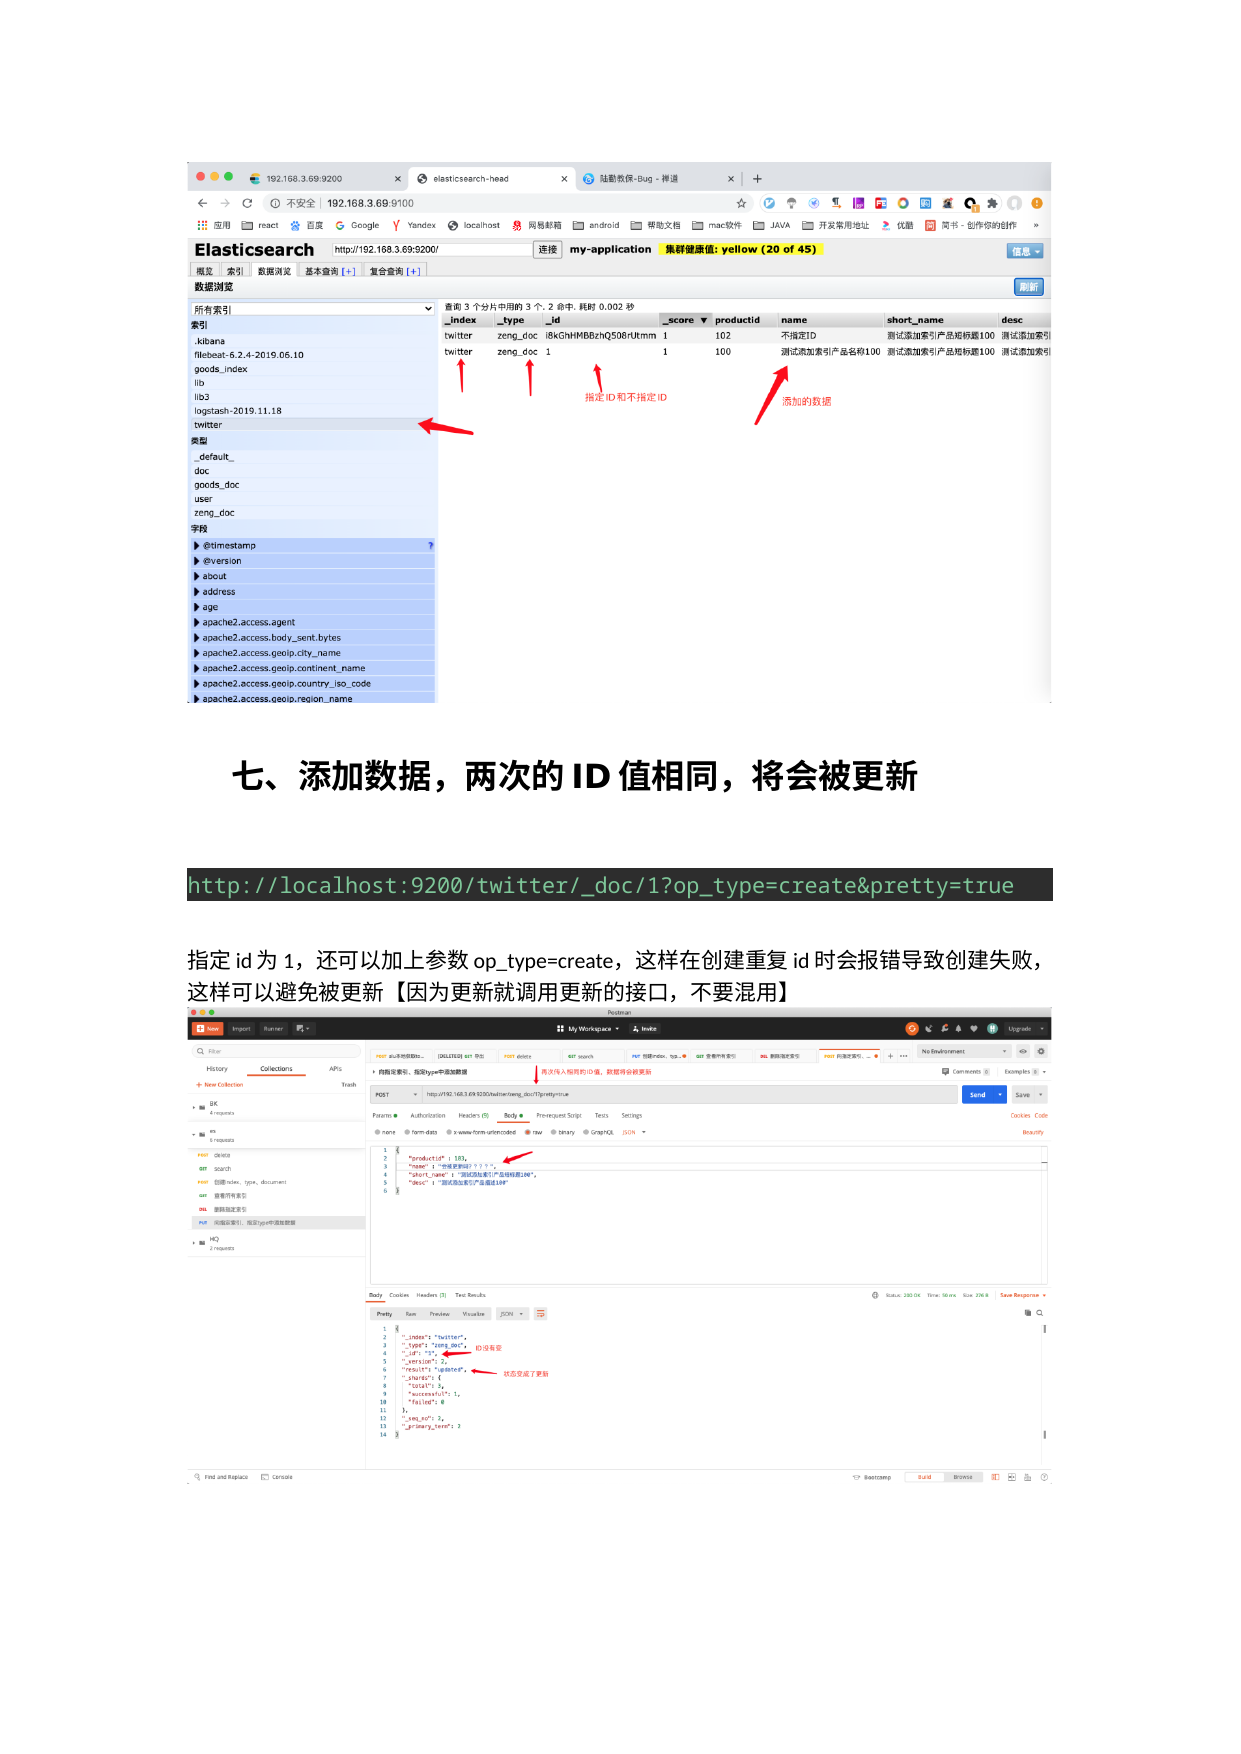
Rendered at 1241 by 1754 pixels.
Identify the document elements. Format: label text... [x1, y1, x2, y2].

subtitle 添加数据，两次的ID值相同，将会被更新 [187, 742, 1053, 807]
text 指定id为1，还可以加上参数op_type=create，这样在创建重复id时会报错导致创建失败， [187, 942, 1053, 975]
text http://localhost:9200/twitter/_doc/1?op_type=create&pretty=true [187, 868, 1053, 901]
text 这样可以避免被更新【因为更新就调用更新的接口，不要混用】 [187, 975, 1053, 1007]
picture [187, 1007, 1052, 1484]
picture [187, 162, 1052, 703]
